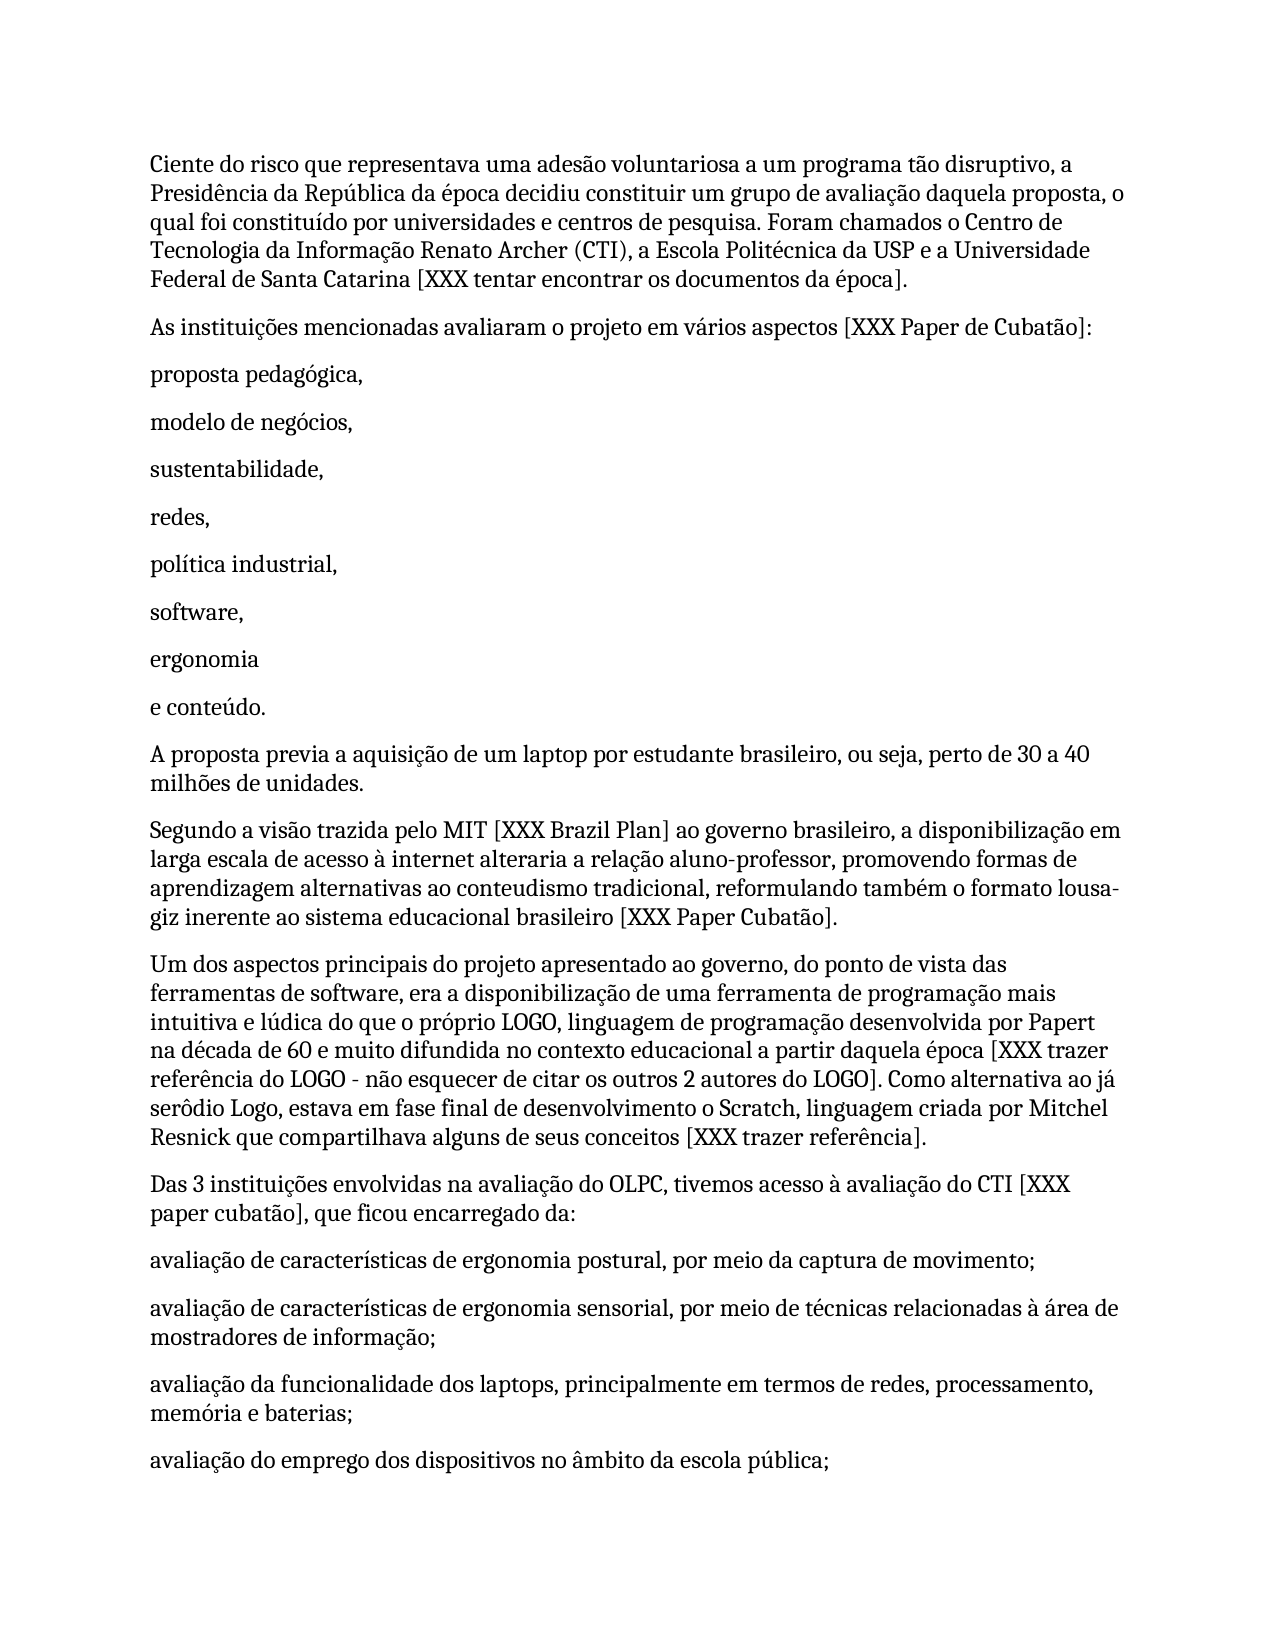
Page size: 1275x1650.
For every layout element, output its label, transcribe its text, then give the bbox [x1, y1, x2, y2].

text A proposta previa a aquisição de um laptop por estudante brasileiro, ou seja, perto de 30 a 40 milhões de unidades. [150, 740, 1125, 797]
text Segundo a visão trazida pelo MIT [XXX Brazil Plan] ao governo brasileiro, a disponibilização em larga escala de acesso à internet alteraria a relação aluno-professor, promovendo formas de aprendizagem alternativas ao conteudismo tradicional, reformulando também o formato lousa-giz inerente ao sistema educacional brasileiro [XXX Paper Cubatão]. [150, 816, 1125, 931]
text avaliação de caracterı́sticas de ergonomia sensorial, por meio de técnicas relacionadas à área de mostradores de informação; [150, 1294, 1125, 1351]
text avaliação de caracterı́sticas de ergonomia postural, por meio da captura de movimento; [150, 1246, 1125, 1275]
text As instituições mencionadas avaliaram o projeto em vários aspectos [XXX Paper de Cubatão]: [150, 312, 1125, 341]
text Um dos aspectos principais do projeto apresentado ao governo, do ponto de vista das ferramentas de software, era a disponibilização de uma ferramenta de programação mais intuitiva e lúdica do que o próprio LOGO, linguagem de programação desenvolvida por Papert na década de 60 e muito difundida no contexto educacional a partir daquela época [XXX trazer referência do LOGO - não esquecer de citar os outros 2 autores do LOGO]. Como alternativa ao já serôdio Logo, estava em fase final de desenvolvimento o Scratch, linguagem criada por Mitchel Resnick que compartilhava alguns de seus conceitos [XXX trazer referência]. [150, 950, 1125, 1151]
text polı́tica industrial, [150, 550, 1125, 579]
text proposta pedagógica, [150, 360, 1125, 389]
text sustentabilidade, [150, 455, 1125, 484]
text avaliação do emprego dos dispositivos no âmbito da escola pública; [150, 1446, 1125, 1475]
text e conteúdo. [150, 692, 1125, 721]
text Das 3 instituições envolvidas na avaliação do OLPC, tivemos acesso à avaliação do CTI [XXX paper cubatão], que ficou encarregado da: [150, 1170, 1125, 1227]
text ergonomia [150, 645, 1125, 674]
text Ciente do risco que representava uma adesão voluntariosa a um programa tão disruptivo, a Presidência da República da época decidiu constituir um grupo de avaliação daquela proposta, o qual foi constituı́do por universidades e centros de pesquisa. Foram chamados o Centro de Tecnologia da Informação Renato Archer (CTI), a Escola Politécnica da USP e a Universidade Federal de Santa Catarina [XXX tentar encontrar os documentos da época]. [150, 150, 1125, 294]
text redes, [150, 502, 1125, 531]
text avaliação da funcionalidade dos laptops, principalmente em termos de redes, processamento, memória e baterias; [150, 1370, 1125, 1427]
text modelo de negócios, [150, 407, 1125, 436]
text software, [150, 597, 1125, 626]
